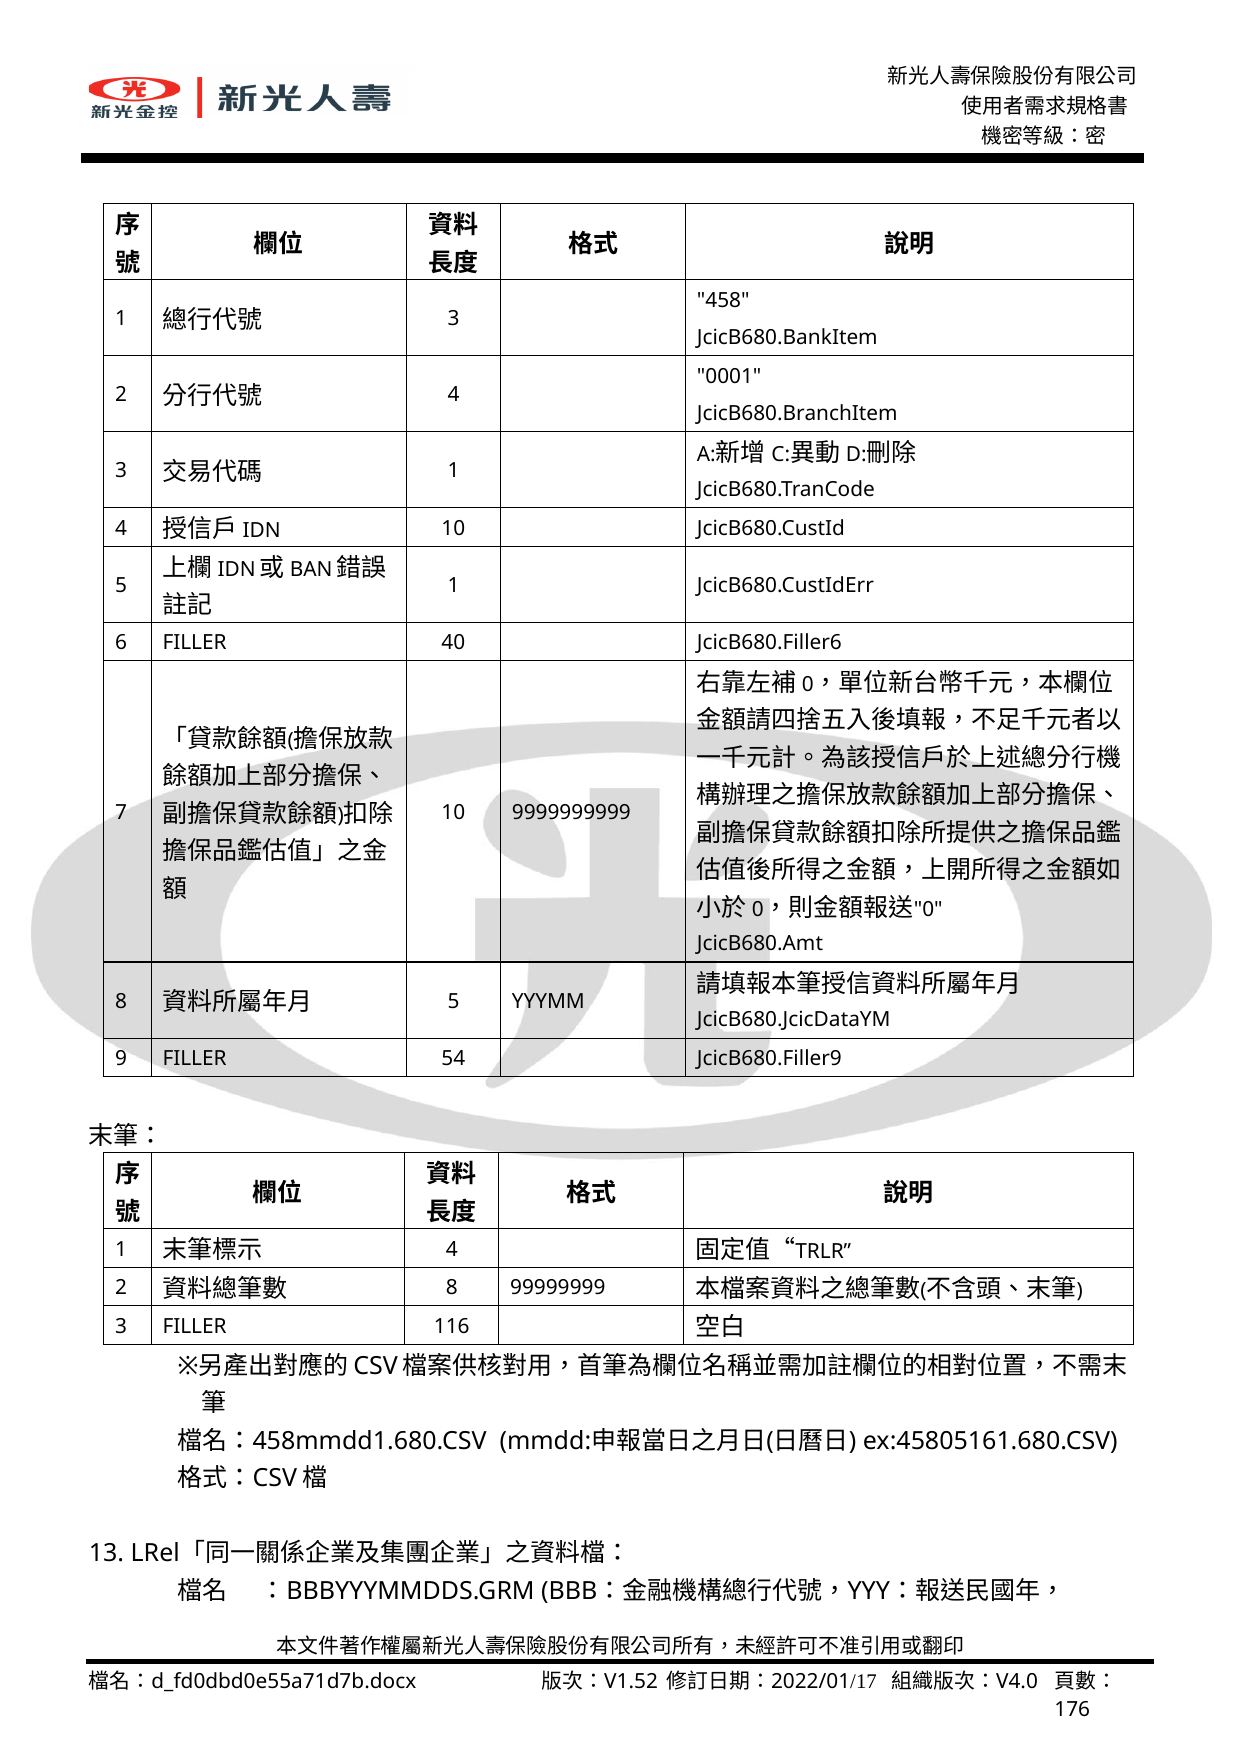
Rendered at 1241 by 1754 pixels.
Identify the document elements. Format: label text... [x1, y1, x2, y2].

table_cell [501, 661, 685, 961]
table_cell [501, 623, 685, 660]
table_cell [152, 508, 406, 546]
text 13. LRel「同一關係企業及集團企業」之資料檔： [89, 1532, 1152, 1570]
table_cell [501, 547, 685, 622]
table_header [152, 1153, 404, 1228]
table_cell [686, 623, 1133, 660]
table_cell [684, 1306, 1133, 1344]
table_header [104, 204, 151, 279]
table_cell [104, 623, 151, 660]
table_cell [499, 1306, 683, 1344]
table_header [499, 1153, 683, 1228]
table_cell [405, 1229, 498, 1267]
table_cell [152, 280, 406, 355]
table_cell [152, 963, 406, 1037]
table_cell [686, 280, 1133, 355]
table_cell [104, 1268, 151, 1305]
picture [88, 61, 414, 118]
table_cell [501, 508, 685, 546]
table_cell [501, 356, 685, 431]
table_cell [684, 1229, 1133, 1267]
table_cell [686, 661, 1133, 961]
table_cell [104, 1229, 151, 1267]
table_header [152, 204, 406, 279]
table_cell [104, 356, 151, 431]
picture [25, 713, 1215, 1166]
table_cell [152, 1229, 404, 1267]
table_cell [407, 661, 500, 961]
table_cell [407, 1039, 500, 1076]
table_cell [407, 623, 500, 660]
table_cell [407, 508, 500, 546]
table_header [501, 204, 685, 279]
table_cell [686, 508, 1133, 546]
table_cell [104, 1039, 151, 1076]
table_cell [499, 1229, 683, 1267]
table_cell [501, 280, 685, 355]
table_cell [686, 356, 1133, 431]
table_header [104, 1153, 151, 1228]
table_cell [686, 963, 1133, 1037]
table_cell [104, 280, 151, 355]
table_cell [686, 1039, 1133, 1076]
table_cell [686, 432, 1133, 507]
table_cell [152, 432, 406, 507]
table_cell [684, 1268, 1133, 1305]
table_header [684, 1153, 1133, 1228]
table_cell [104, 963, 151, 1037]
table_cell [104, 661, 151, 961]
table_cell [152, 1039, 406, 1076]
list 格式：CSV檔 [177, 1457, 1152, 1495]
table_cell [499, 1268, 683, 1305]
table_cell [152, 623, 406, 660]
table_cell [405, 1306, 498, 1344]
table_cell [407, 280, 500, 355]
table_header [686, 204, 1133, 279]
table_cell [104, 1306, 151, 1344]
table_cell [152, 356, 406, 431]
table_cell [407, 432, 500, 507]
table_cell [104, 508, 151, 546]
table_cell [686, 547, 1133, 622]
list 檔名 ：BBBYYYMMDDS.GRM (BBB：金融機構總行代號，YYY：報送民國年， [177, 1570, 1152, 1607]
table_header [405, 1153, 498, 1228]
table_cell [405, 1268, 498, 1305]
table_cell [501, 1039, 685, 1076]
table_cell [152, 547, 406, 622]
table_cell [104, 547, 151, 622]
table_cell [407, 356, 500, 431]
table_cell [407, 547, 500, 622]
list ※另產出對應的CSV檔案供核對用，首筆為欄位名稱並需加註欄位的相對位置，不需末筆 [177, 1345, 1152, 1420]
list 檔名：458mmdd1.680.CSV (mmdd:申報當日之月日(日曆日) ex:45805161.680.CSV) [177, 1420, 1152, 1457]
text 末筆： [89, 1114, 1152, 1152]
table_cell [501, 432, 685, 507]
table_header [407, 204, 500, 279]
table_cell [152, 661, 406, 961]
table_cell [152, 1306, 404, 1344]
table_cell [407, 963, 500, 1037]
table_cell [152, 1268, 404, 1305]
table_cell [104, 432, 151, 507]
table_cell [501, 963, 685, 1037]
